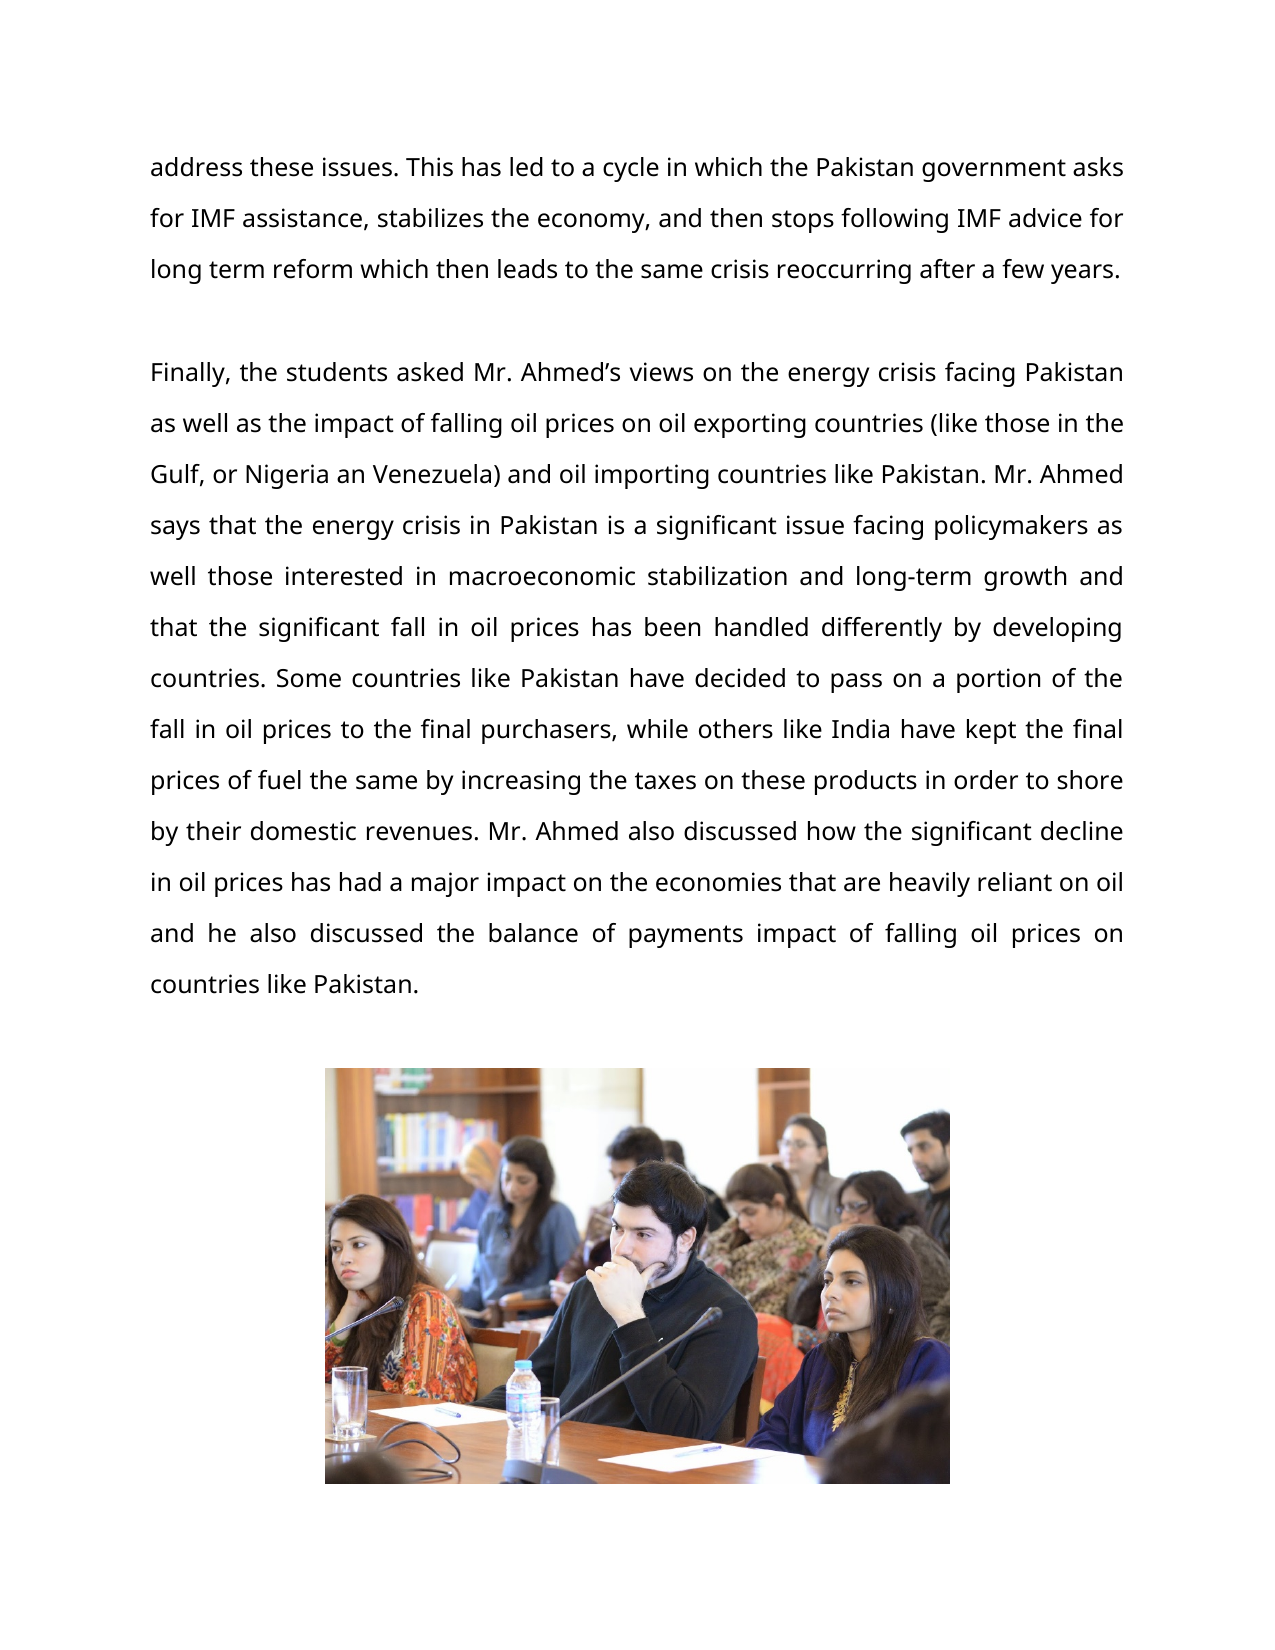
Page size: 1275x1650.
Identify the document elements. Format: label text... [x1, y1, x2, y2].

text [150, 150, 1125, 286]
text Finally, the students asked Mr. Ahmed’s views on the energy crisis facing Pakistan as well as the impact of falling oil prices on oil exporting countries (like those in the Gulf, or Nigeria an Venezuela) and oil importing countries like Pakistan. Mr. Ahmed says that the energy crisis in Pakistan is a significant issue facing policymakers as well those interested in macroeconomic stabilization and long-term growth and that the significant fall in oil prices has been handled differently by developing countries. Some countries like Pakistan have decided to pass on a portion of the fall in oil prices to the final purchasers, while others like India have kept the final prices of fuel the same by increasing the taxes on these products in order to shore by their domestic revenues. Mr. Ahmed also discussed how the significant decline in oil prices has had a major impact on the economies that are heavily reliant on oil and he also discussed the balance of payments impact of falling oil prices on countries like Pakistan. [150, 354, 1125, 1001]
picture [325, 1068, 950, 1484]
